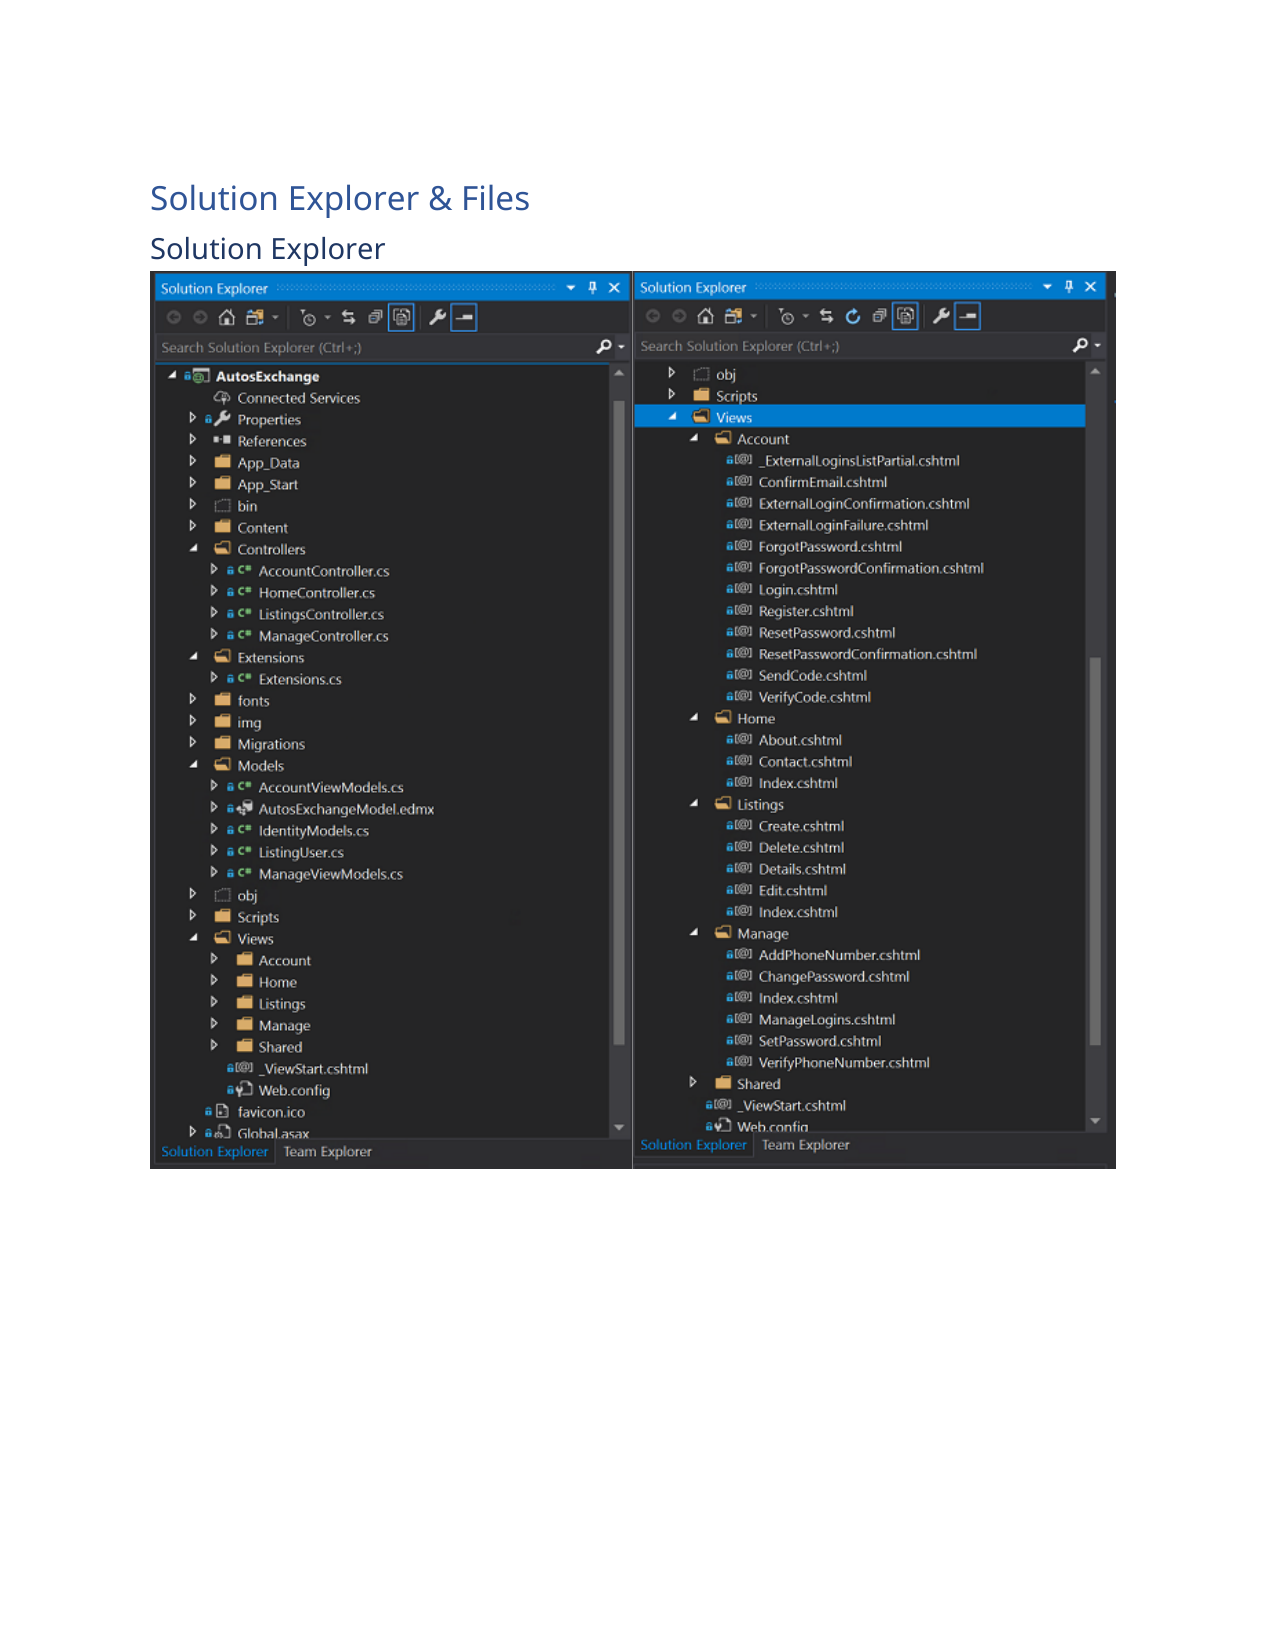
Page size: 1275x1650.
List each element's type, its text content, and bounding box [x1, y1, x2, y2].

subtitle Solution Explorer & Files [150, 175, 1125, 220]
picture [150, 271, 1116, 1169]
subtitle Solution Explorer [150, 228, 1125, 268]
